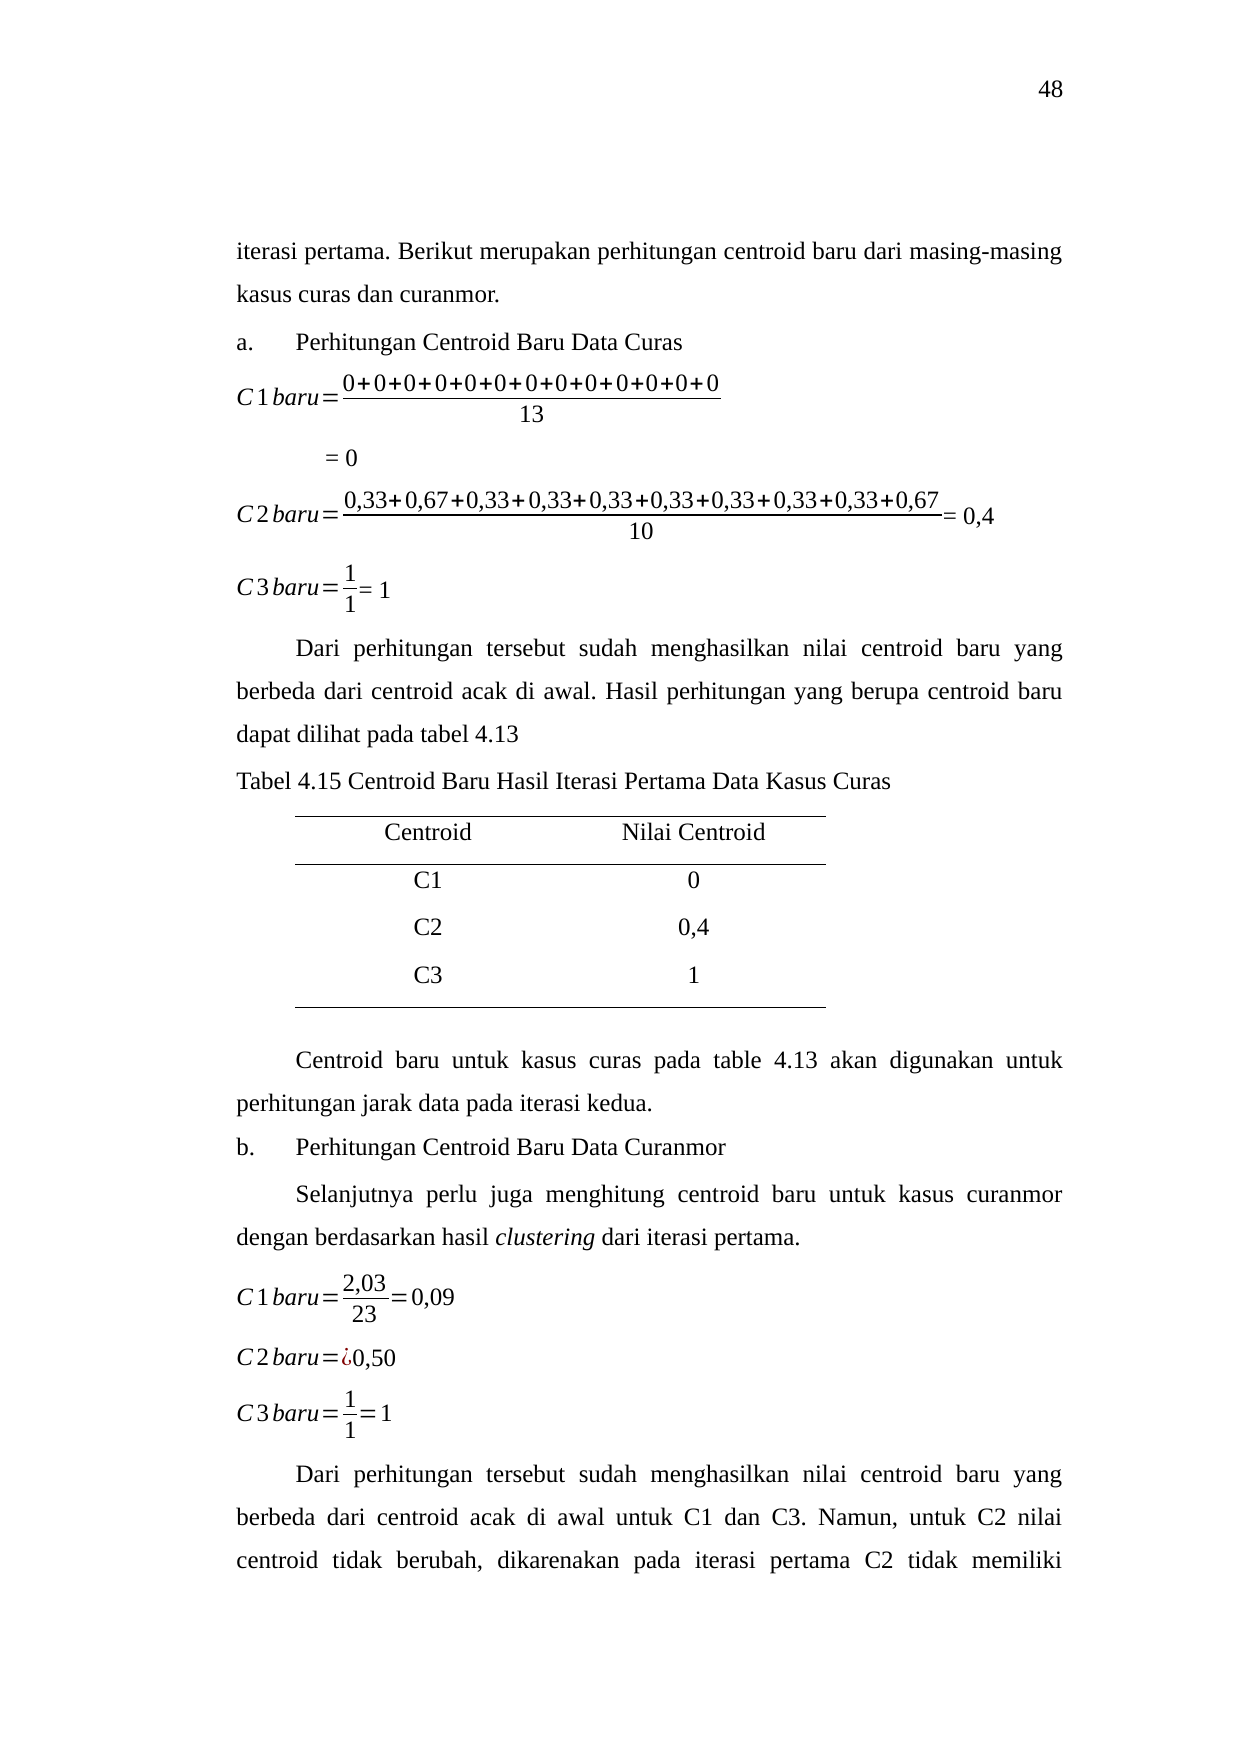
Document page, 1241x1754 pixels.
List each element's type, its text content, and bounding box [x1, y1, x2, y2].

table_header Centroid [295, 817, 561, 864]
list 0,50 [236, 1343, 1063, 1371]
list Centroid baru untuk kasus curas pada table 4.13 akan digunakan untuk perhitungan jarak data pada iterasi kedua. [236, 1045, 1063, 1117]
table_cell C3 [295, 960, 561, 1007]
table_cell 1 [561, 960, 826, 1007]
table_cell C1 [295, 865, 561, 912]
list = 0,4 [236, 486, 1063, 545]
list Perhitungan Centroid Baru Data Curas [236, 327, 1063, 355]
table_cell C2 [295, 913, 561, 960]
list = 1 [236, 559, 1063, 618]
table_header Nilai Centroid [561, 817, 826, 864]
list = 0 [236, 443, 1063, 472]
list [236, 1459, 1063, 1574]
list Perhitungan Centroid Baru Data Curanmor [236, 1132, 1063, 1160]
table_cell 0,4 [561, 913, 826, 960]
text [236, 236, 1063, 308]
table_cell 0 [561, 865, 826, 912]
text Selanjutnya perlu juga menghitung centroid baru untuk kasus curanmor dengan berdasarkan hasil clustering dari iterasi pertama. [236, 1179, 1063, 1251]
list Dari perhitungan tersebut sudah menghasilkan nilai centroid baru yang berbeda dari centroid acak di awal. Hasil perhitungan yang berupa centroid baru dapat dilihat pada tabel 4.13 [236, 633, 1063, 748]
